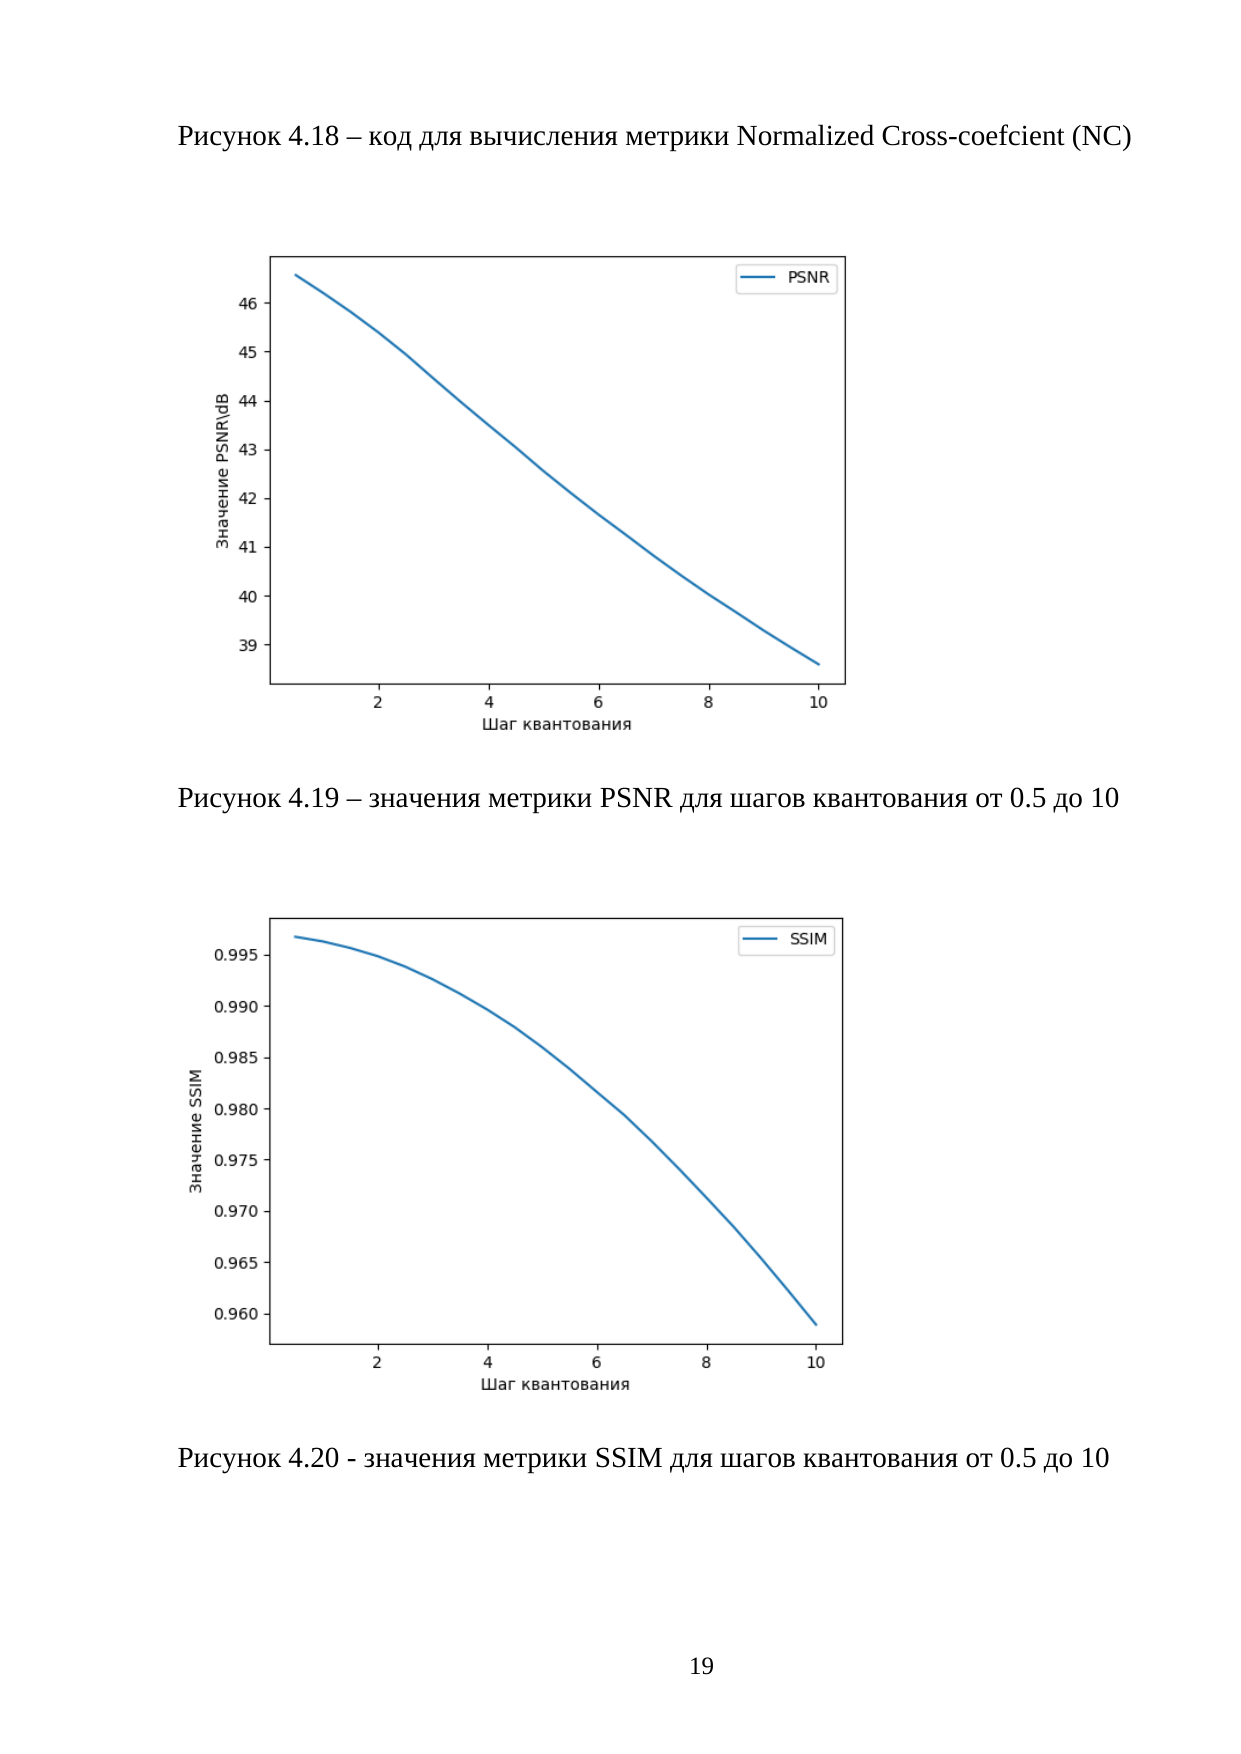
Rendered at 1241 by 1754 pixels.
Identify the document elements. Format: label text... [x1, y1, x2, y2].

picture [177, 189, 918, 745]
text Рисунок 4.18 – код для вычисления метрики Normalized Cross-coefcient (NC) [177, 118, 1152, 152]
text Рисунок 4.19 – значения метрики PSNR для шагов квантования от 0.5 до 10 [177, 780, 1152, 813]
picture [177, 851, 915, 1405]
text Рисунок 4.20 - значения метрики SSIM для шагов квантования от 0.5 до 10 [177, 1440, 1152, 1473]
